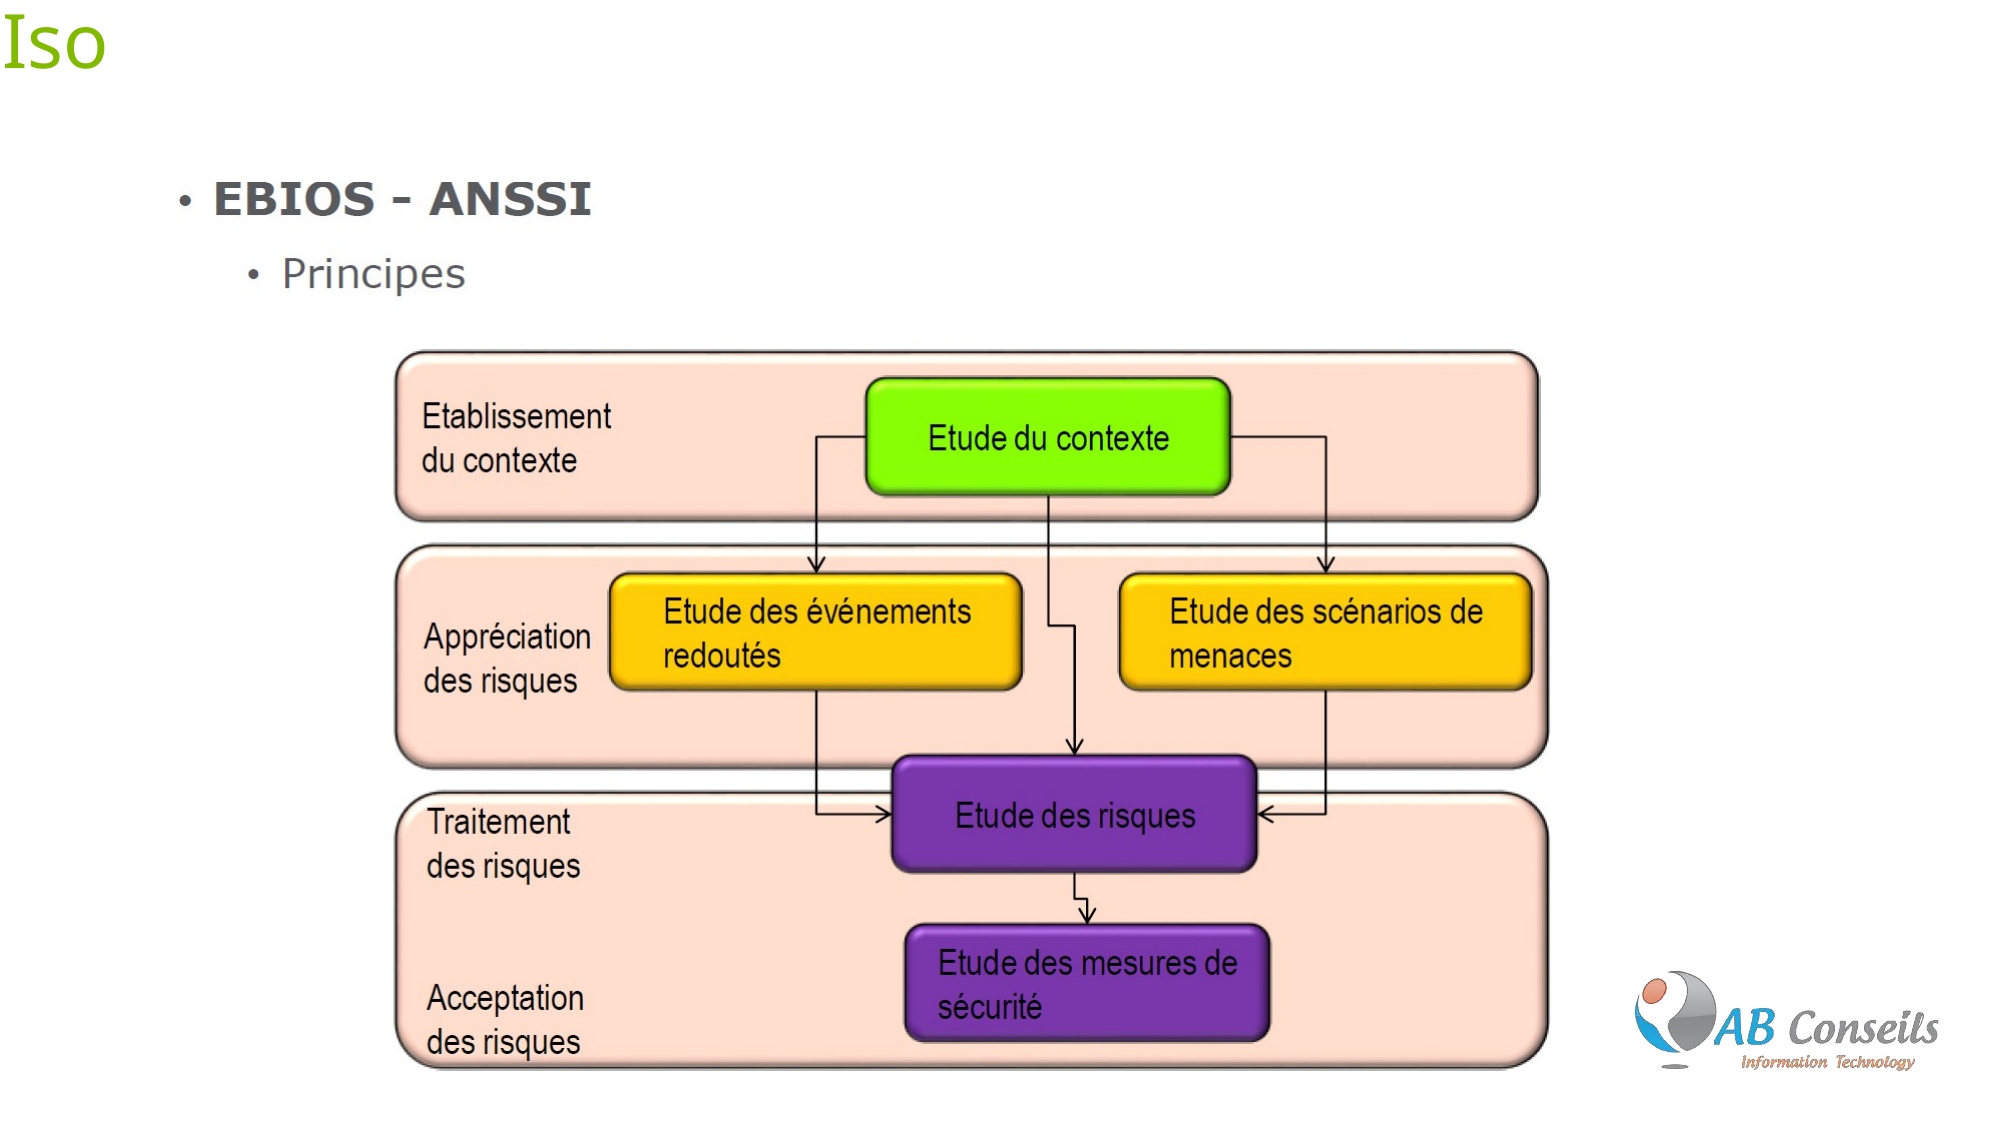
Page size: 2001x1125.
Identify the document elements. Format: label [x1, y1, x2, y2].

picture [1635, 971, 1939, 1071]
picture [178, 182, 1550, 1071]
